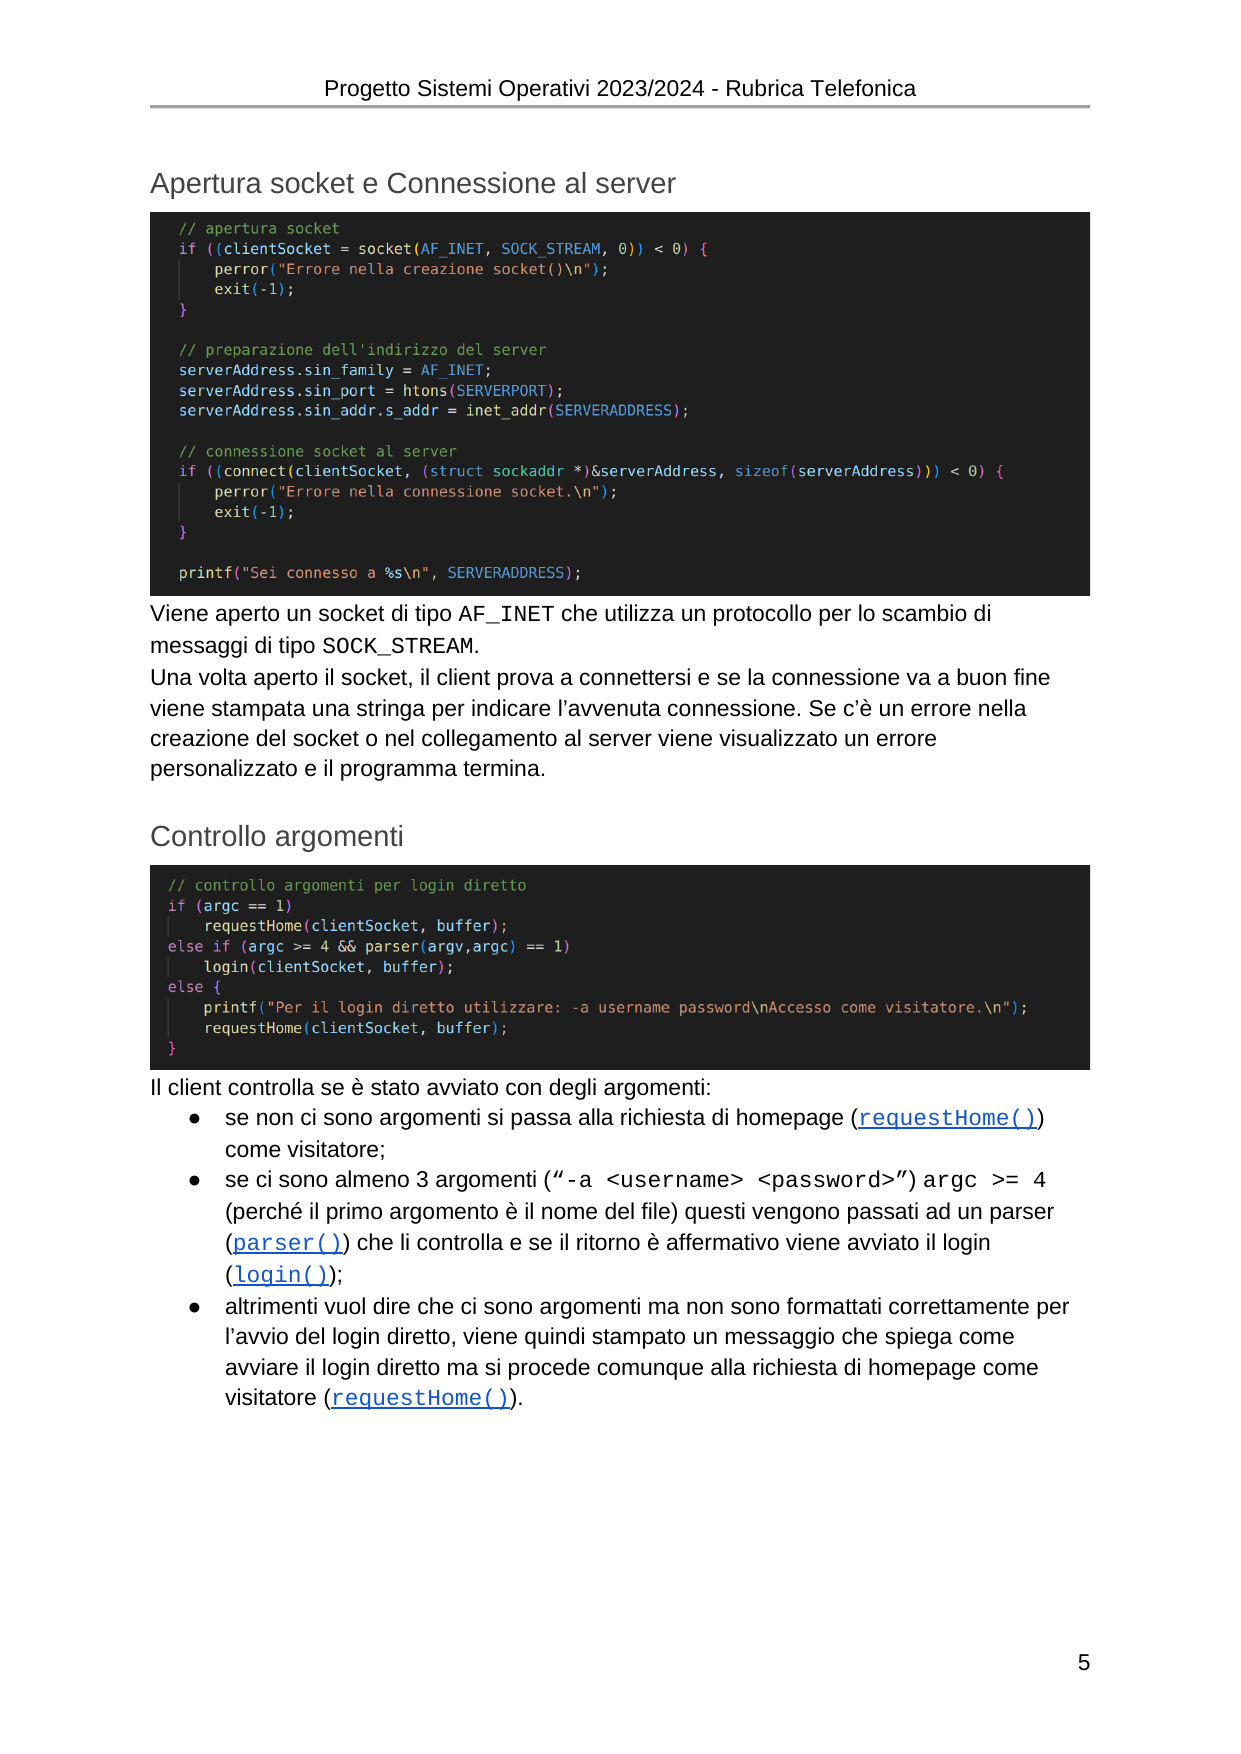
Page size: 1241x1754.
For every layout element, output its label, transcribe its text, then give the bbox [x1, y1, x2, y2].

text Il client controlla se è stato avviato con degli argomenti: [150, 1073, 1090, 1100]
subtitle Apertura socket e Connessione al server [150, 166, 1090, 199]
list altrimenti vuol dire che ci sono argomenti ma non sono formattati correttamente per l’avvio del login diretto, viene quindi stampato un messaggio che spiega come avviare il login diretto ma si procede comunque alla richiesta di homepage come visitatore (requestHome()). [187, 1293, 1090, 1412]
text Una volta aperto il socket, il client prova a connettersi e se la connessione va a buon fine viene stampata una stringa per indicare l’avvenuta connessione. Se c’è un errore nella creazione del socket o nel collegamento al server viene visualizzato un errore personalizzato e il programma termina. [150, 664, 1090, 781]
subtitle Controllo argomenti [150, 818, 1090, 852]
list se non ci sono argomenti si passa alla richiesta di homepage (requestHome()) come visitatore; [187, 1104, 1090, 1162]
list se ci sono almeno 3 argomenti (“-a <username> <password>”) argc >= 4 (perché il primo argomento è il nome del file) questi vengono passati ad un parser (parser()) che li controlla e se il ritorno è affermativo viene avviato il login (login()); [187, 1166, 1090, 1289]
picture [150, 865, 1091, 1070]
text Viene aperto un socket di tipo AF_INET che utilizza un protocollo per lo scambio di messaggi di tipo SOCK_STREAM. [150, 600, 1090, 660]
picture [150, 212, 1091, 596]
